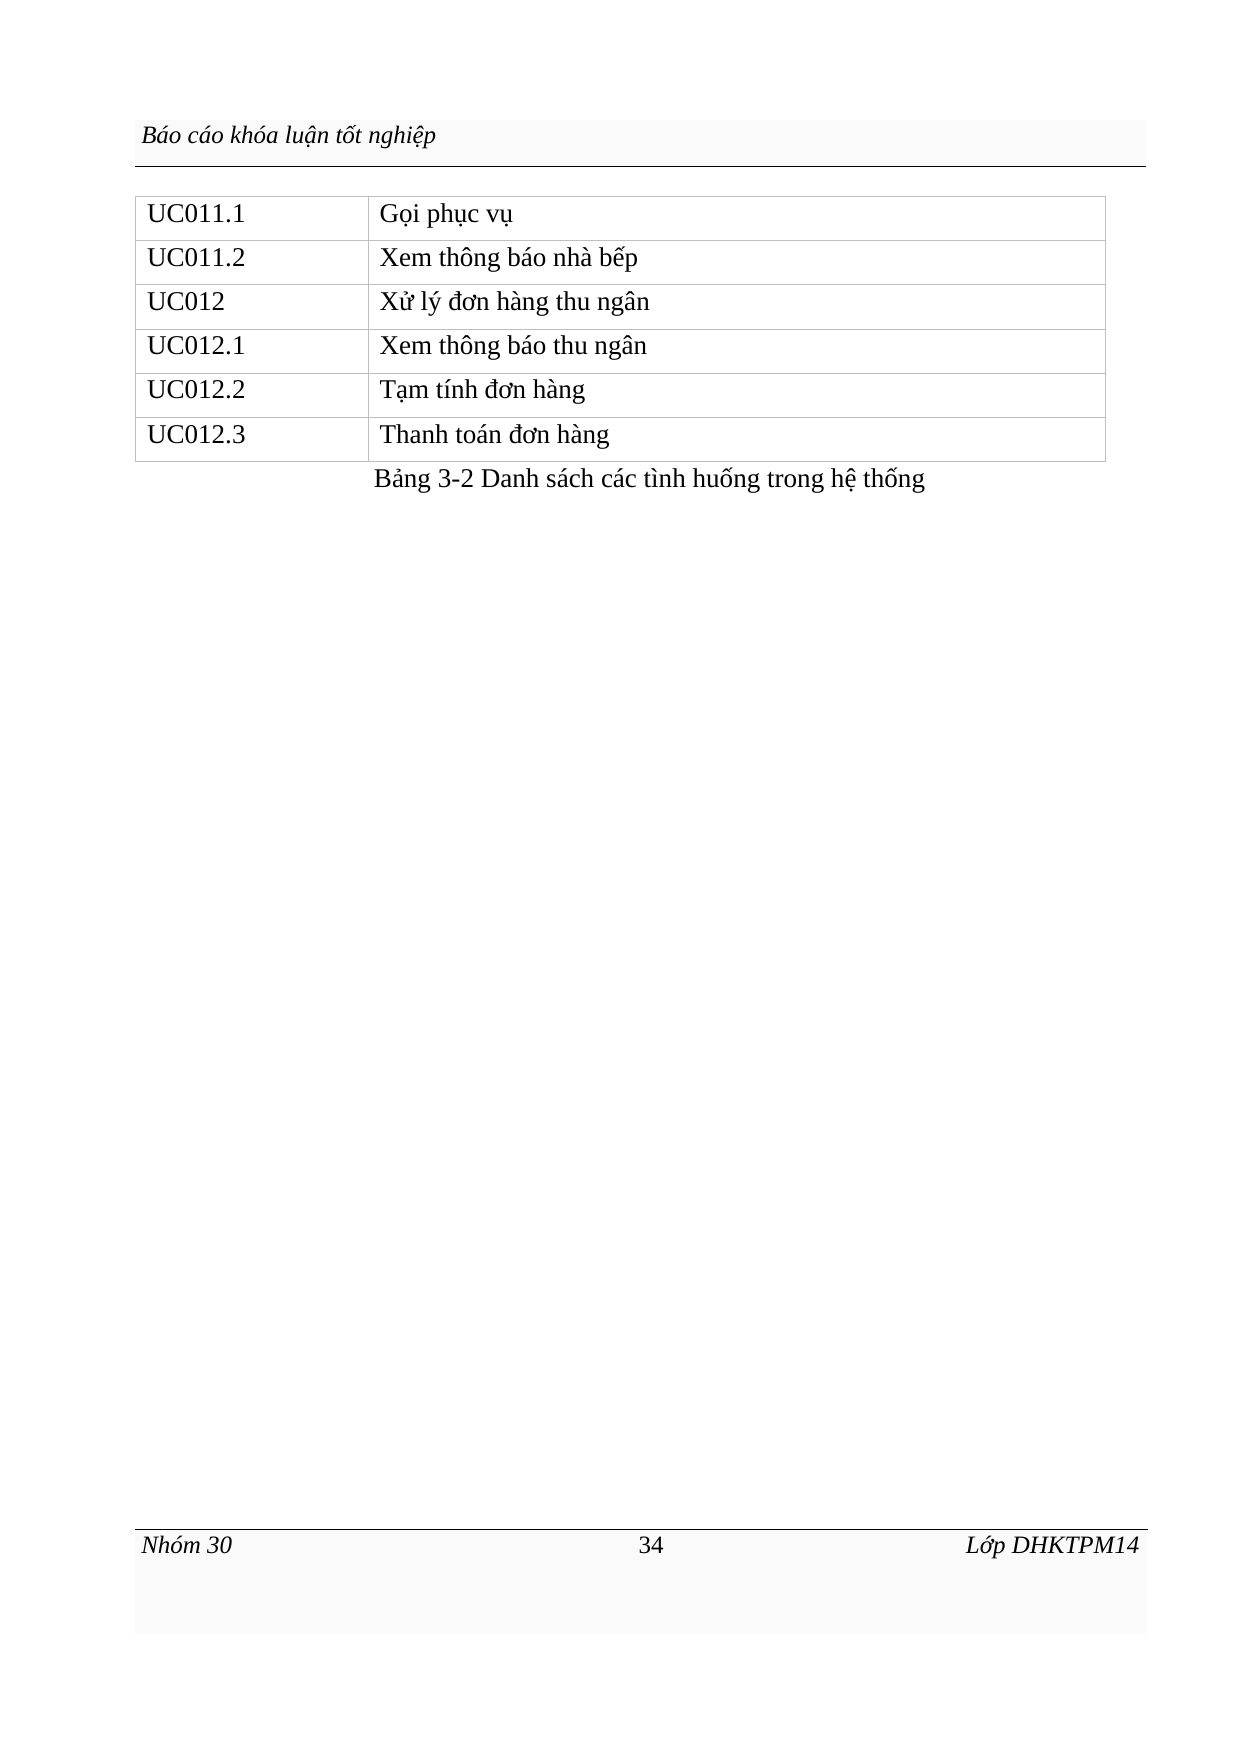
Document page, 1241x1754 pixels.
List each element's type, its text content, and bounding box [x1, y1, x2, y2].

text Bảng - Danh sách các tình huống trong hệ thống [135, 462, 1105, 493]
table_cell UC012.1 [136, 330, 368, 373]
table_cell UC012.2 [136, 374, 368, 417]
table_cell UC012 [136, 285, 368, 328]
table_cell UC012.3 [136, 418, 368, 461]
table_cell Tạm tính đơn hàng [369, 374, 1105, 417]
table_cell Xem thông báo nhà bếp [369, 241, 1105, 284]
table_cell Xử lý đơn hàng thu ngân [369, 285, 1105, 328]
table_cell UC011.1 [136, 197, 368, 240]
table_cell Thanh toán đơn hàng [369, 418, 1105, 461]
table_cell Gọi phục vụ [369, 197, 1105, 240]
table_cell UC011.2 [136, 241, 368, 284]
table_cell Xem thông báo thu ngân [369, 330, 1105, 373]
